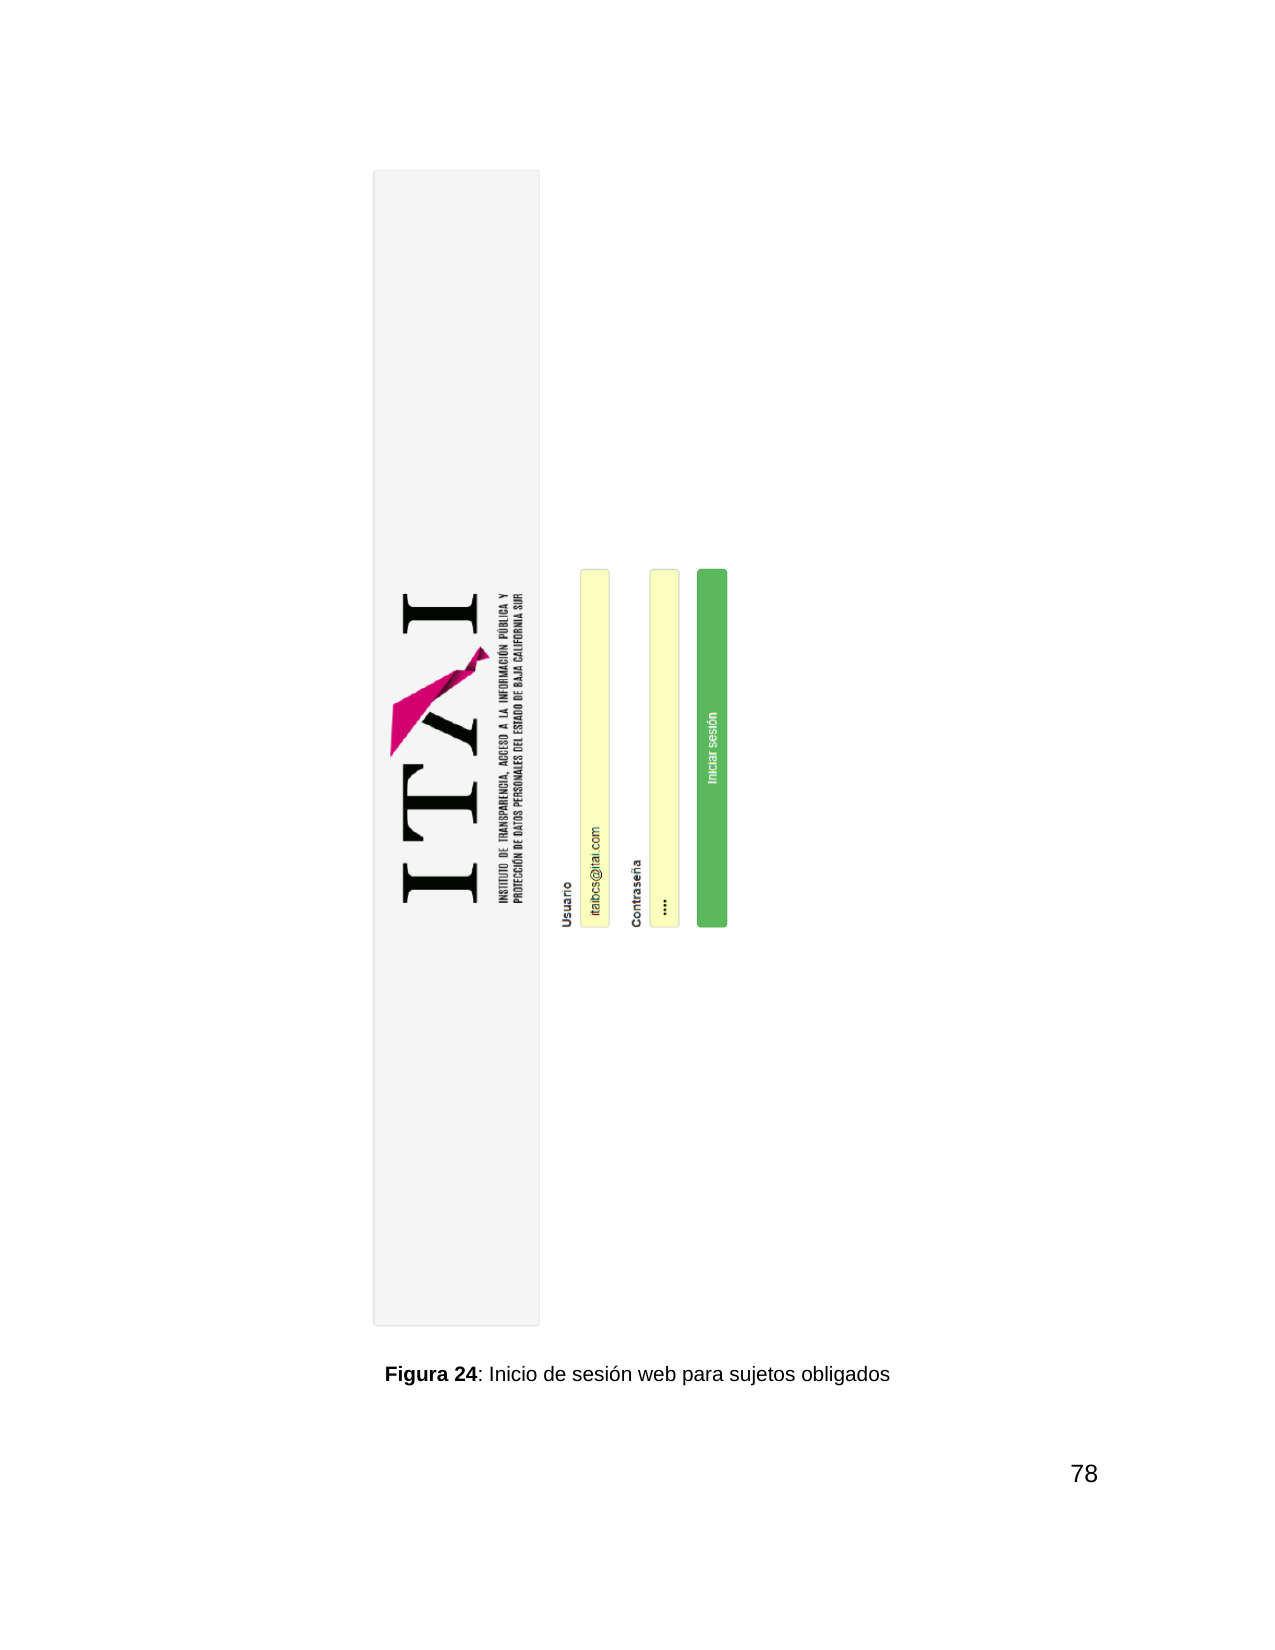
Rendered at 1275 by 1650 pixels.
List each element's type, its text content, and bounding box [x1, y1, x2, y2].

picture [358, 150, 919, 1342]
text Figura 24: Inicio de sesión web para sujetos obligados [177, 1362, 1098, 1386]
